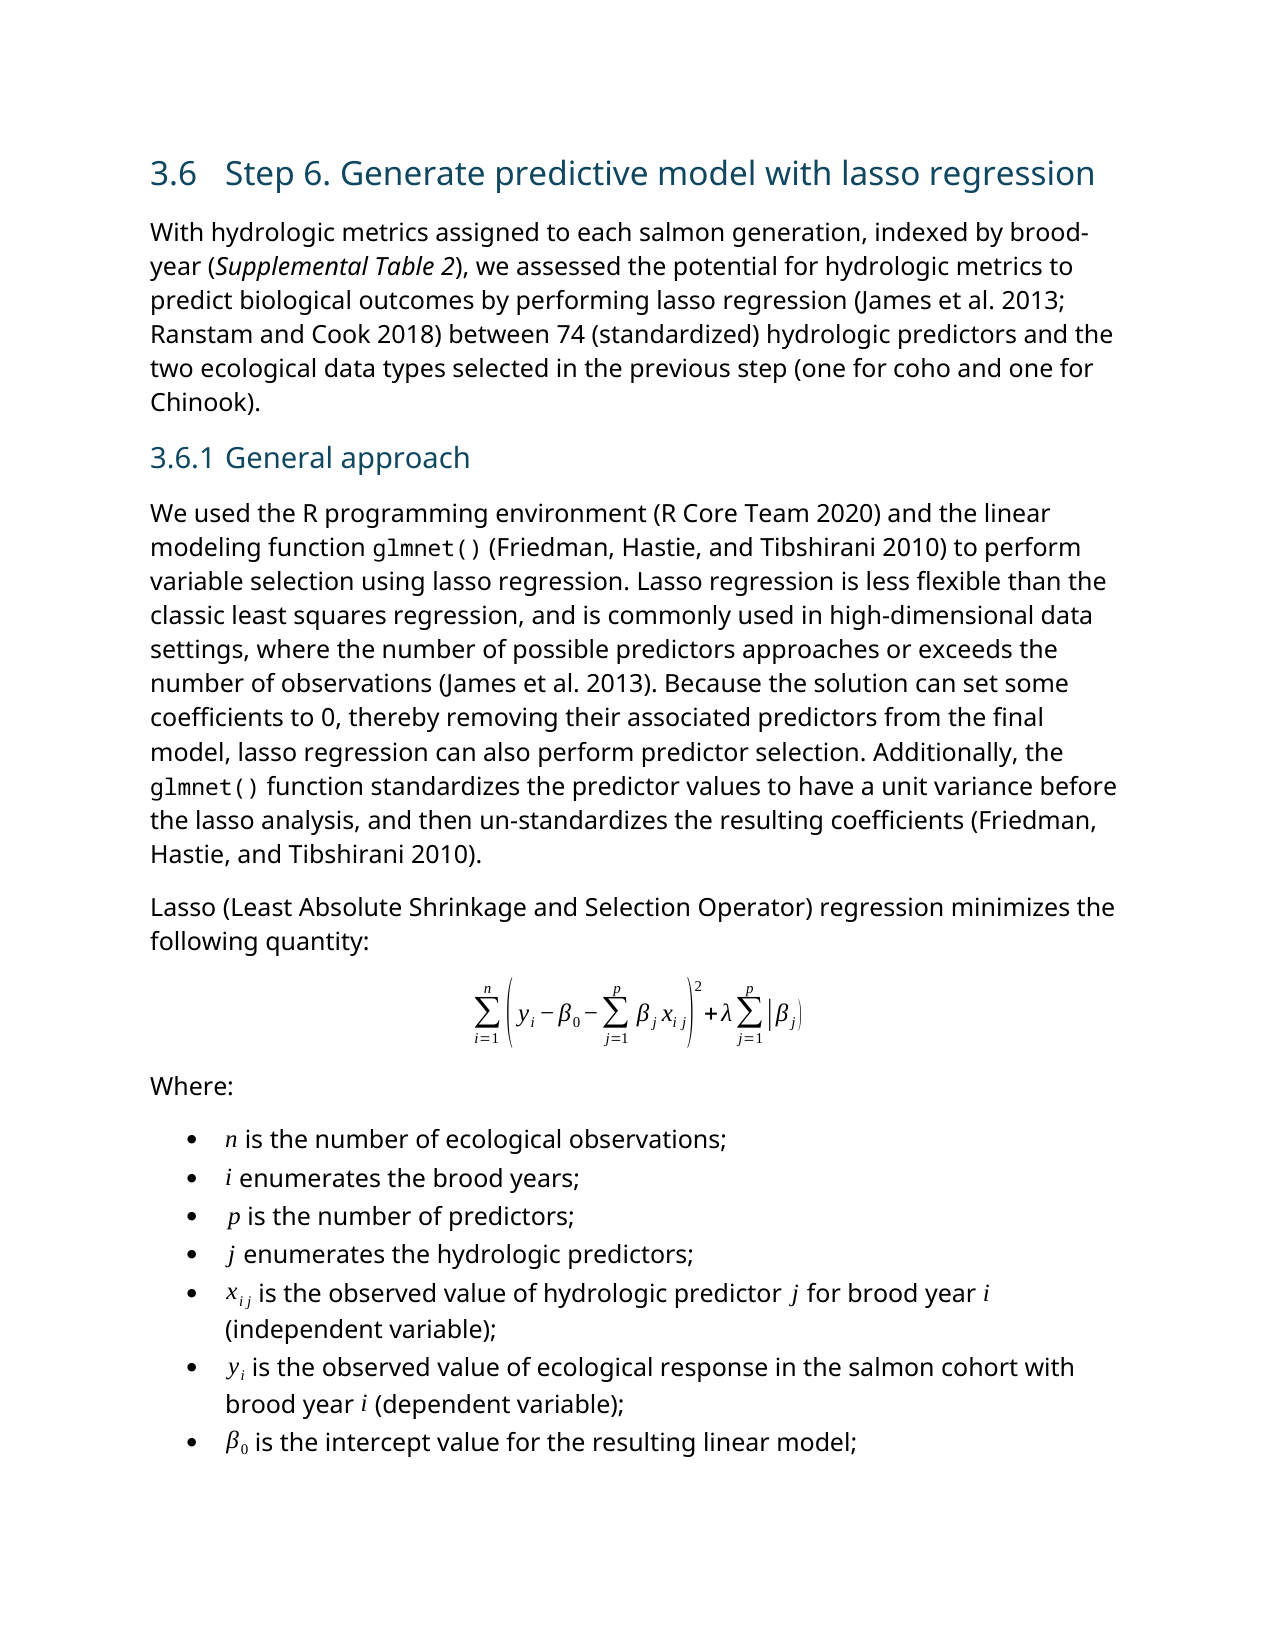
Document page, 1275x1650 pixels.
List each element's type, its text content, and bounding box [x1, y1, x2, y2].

text With hydrologic metrics assigned to each salmon generation, indexed by brood-year (Supplemental Table 2), we assessed the potential for hydrologic metrics to predict biological outcomes by performing lasso regression (James et al. 2013; Ranstam and Cook 2018) between 74 (standardized) hydrologic predictors and the two ecological data types selected in the previous step (one for coho and one for Chinook). [150, 214, 1125, 418]
subtitle 3.6 Step 6. Generate predictive model with lasso regression [150, 150, 1125, 195]
text Where: [150, 1069, 1125, 1103]
list is the number of ecological observations; [187, 1122, 1125, 1157]
list is the observed value of ecological response in the salmon cohort with brood year (dependent variable); [187, 1350, 1125, 1421]
text Lasso (Least Absolute Shrinkage and Selection Operator) regression minimizes the following quantity: [150, 889, 1125, 957]
subtitle 3.6.1 General approach [150, 437, 1125, 477]
list enumerates the hydrologic predictors; [187, 1237, 1125, 1272]
list is the number of predictors; [187, 1199, 1125, 1233]
list is the observed value of hydrologic predictor for brood year (independent variable); [187, 1276, 1125, 1346]
list is the intercept value for the resulting linear model; [187, 1424, 1125, 1461]
list enumerates the brood years; [187, 1160, 1125, 1195]
text We used the R programming environment (R Core Team 2020) and the linear modeling function glmnet() (Friedman, Hastie, and Tibshirani 2010) to perform variable selection using lasso regression. Lasso regression is less flexible than the classic least squares regression, and is commonly used in high-dimensional data settings, where the number of possible predictors approaches or exceeds the number of observations (James et al. 2013). Because the solution can set some coefficients to 0, thereby removing their associated predictors from the final model, lasso regression can also perform predictor selection. Additionally, the glmnet() function standardizes the predictor values to have a unit variance before the lasso analysis, and then un-standardizes the resulting coefficients (Friedman, Hastie, and Tibshirani 2010). [150, 496, 1125, 870]
